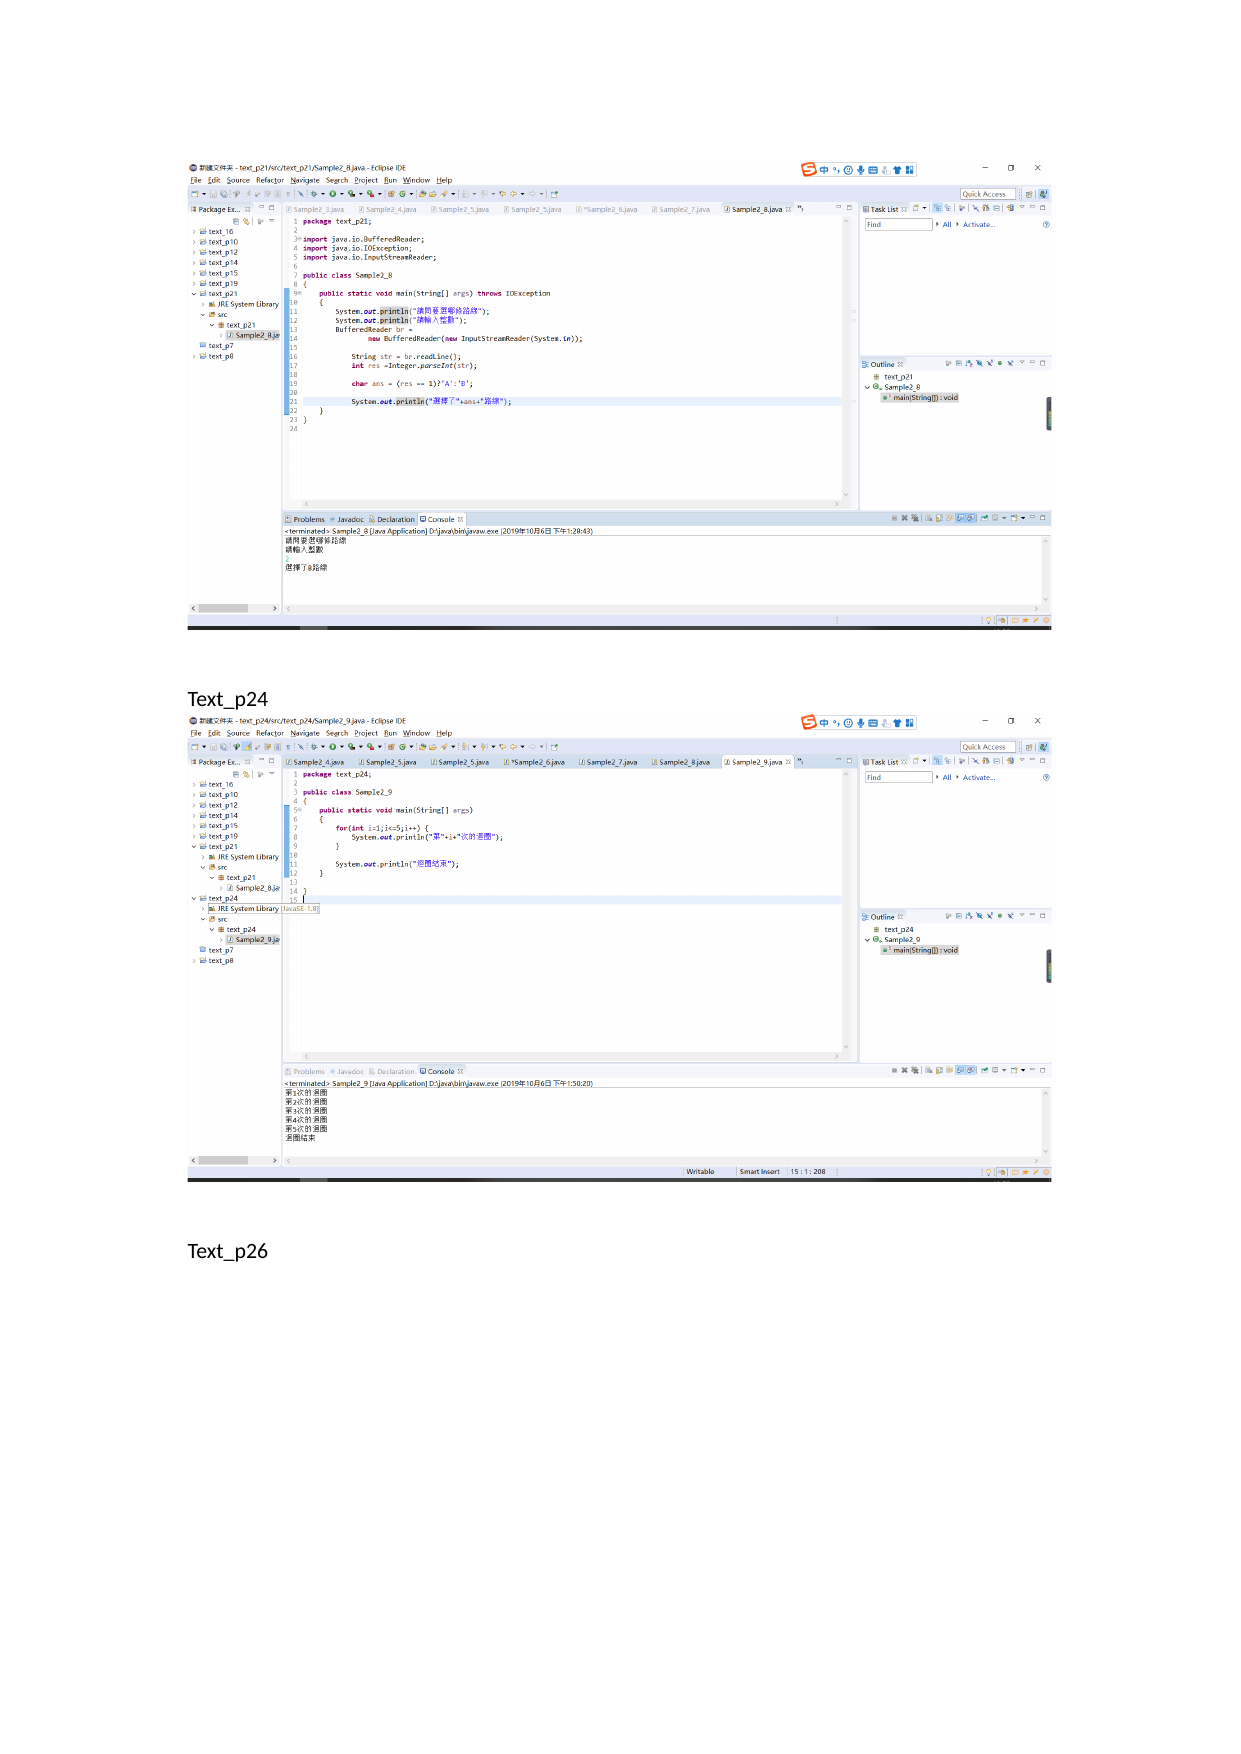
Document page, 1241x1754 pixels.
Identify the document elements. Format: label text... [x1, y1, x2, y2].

text Text_p26 [187, 1234, 1053, 1267]
picture [187, 714, 1052, 1182]
text Text_p24 [187, 682, 1053, 714]
picture [187, 162, 1052, 630]
